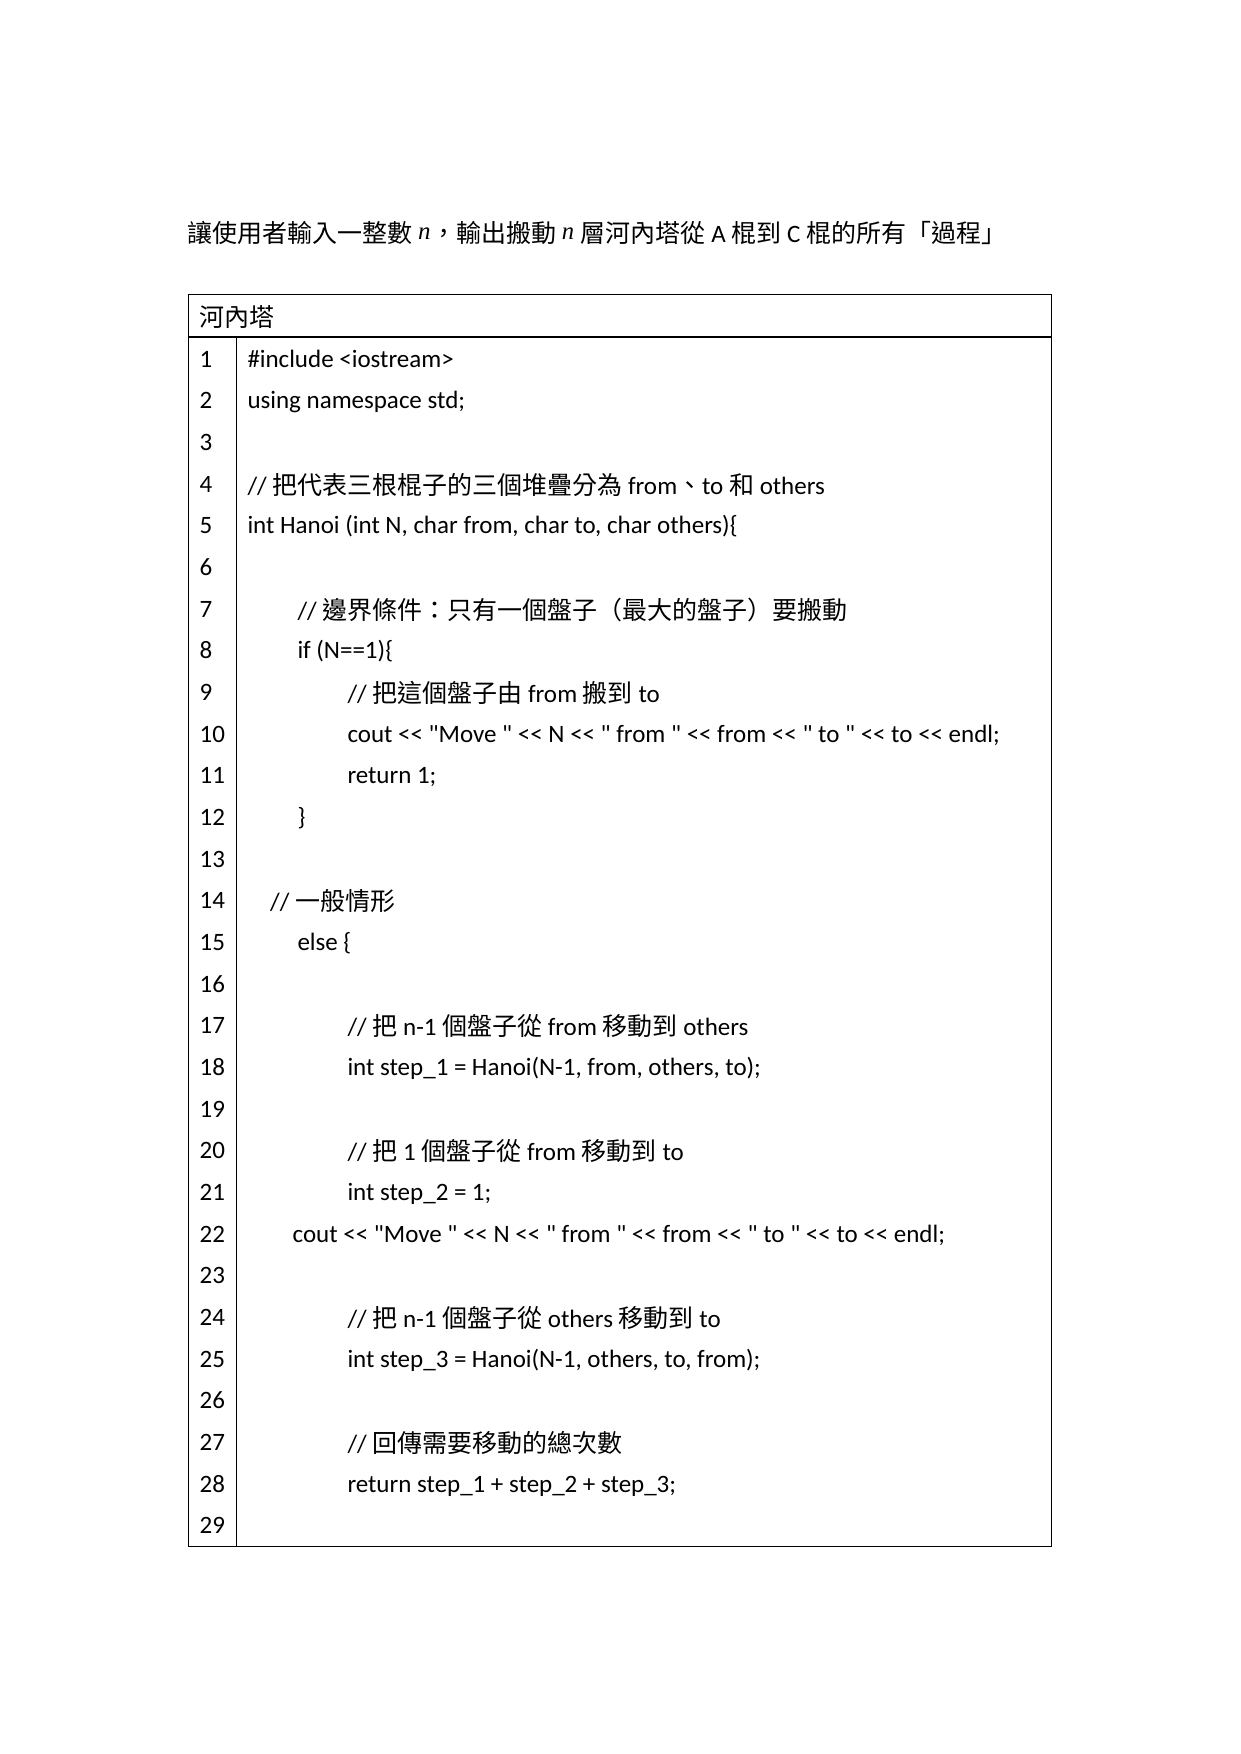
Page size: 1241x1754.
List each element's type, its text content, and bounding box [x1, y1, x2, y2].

table_header 河內塔 [189, 295, 1051, 336]
text 讓使用者輸入一整數 ，輸出搬動 層河內塔從 A 棍到 C 棍的所有「過程」 [187, 210, 1053, 252]
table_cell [237, 338, 1051, 1546]
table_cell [189, 338, 236, 1546]
